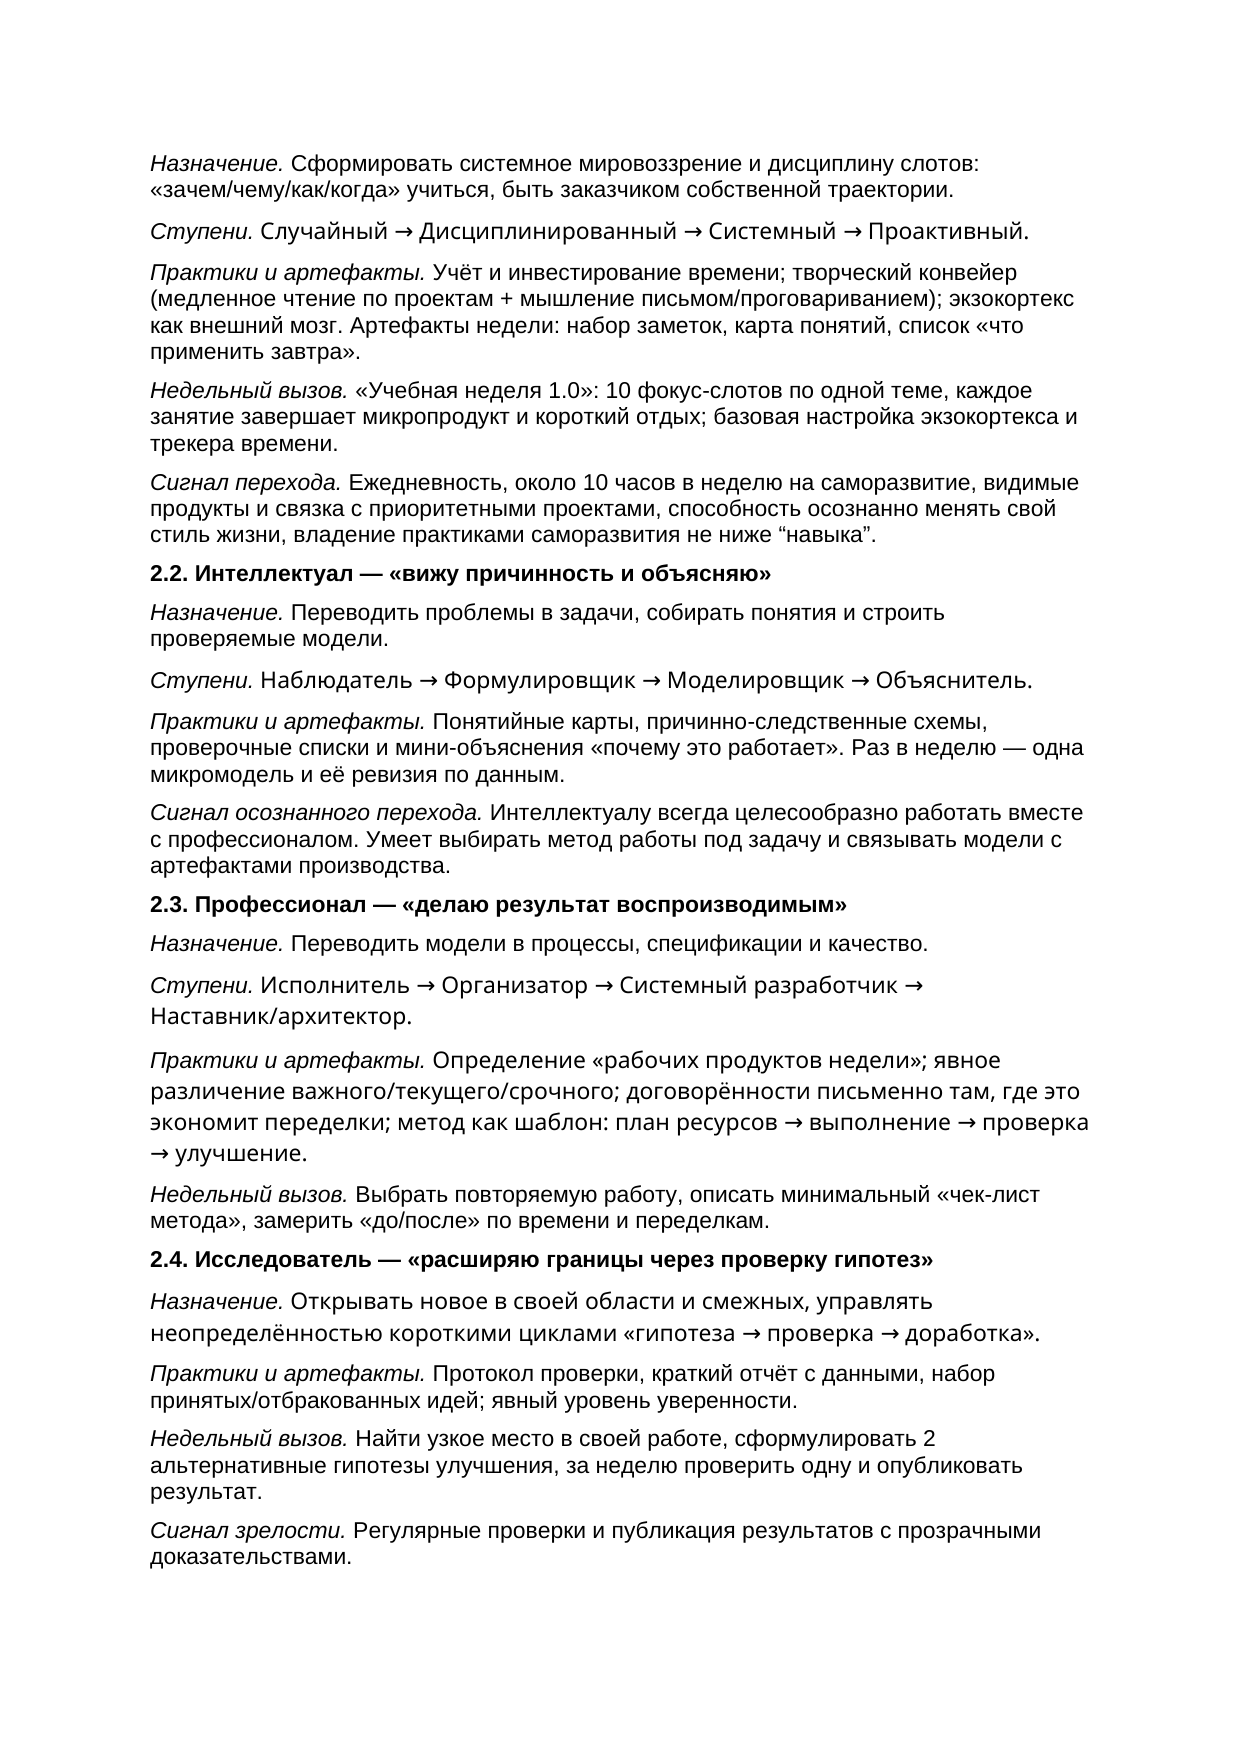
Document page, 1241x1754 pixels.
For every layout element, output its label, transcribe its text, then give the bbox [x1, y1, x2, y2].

text Ступени. Случайный → Дисциплинированный → Системный → Проактивный. [150, 215, 1090, 246]
text Недельный вызов. «Учебная неделя 1.0»: 10 фокус‑слотов по одной теме, каждое занятие завершает микропродукт и короткий отдых; базовая настройка экзокортекса и трекера времени. [150, 377, 1090, 456]
text Назначение. Сформировать системное мировоззрение и дисциплину слотов: «зачем/чему/как/когда» учиться, быть заказчиком собственной траектории. [150, 150, 1090, 203]
text 2.4. Исследователь — «расширяю границы через проверку гипотез» [150, 1246, 1090, 1273]
text 2.3. Профессионал — «делаю результат воспроизводимым» [150, 891, 1090, 917]
text Недельный вызов. Выбрать повторяемую работу, описать минимальный «чек‑лист метода», замерить «до/после» по времени и переделкам. [150, 1181, 1090, 1234]
text Сигнал зрелости. Регулярные проверки и публикация результатов с прозрачными доказательствами. [150, 1517, 1090, 1570]
text Практики и артефакты. Учёт и инвестирование времени; творческий конвейер (медленное чтение по проектам + мышление письмом/проговариванием); экзокортекс как внешний мозг. Артефакты недели: набор заметок, карта понятий, список «что применить завтра». [150, 259, 1090, 364]
text Ступени. Наблюдатель → Формулировщик → Моделировщик → Объяснитель. [150, 664, 1090, 695]
text Практики и артефакты. Понятийные карты, причинно‑следственные схемы, проверочные списки и мини‑объяснения «почему это работает». Раз в неделю — одна микромодель и её ревизия по данным. [150, 708, 1090, 787]
text Назначение. Открывать новое в своей области и смежных, управлять неопределённостью короткими циклами «гипотеза → проверка → доработка». [150, 1285, 1090, 1348]
text Назначение. Переводить проблемы в задачи, собирать понятия и строить проверяемые модели. [150, 599, 1090, 652]
text Практики и артефакты. Определение «рабочих продуктов недели»; явное различение важного/текущего/срочного; договорённости письменно там, где это экономит переделки; метод как шаблон: план ресурсов → выполнение → проверка → улучшение. [150, 1044, 1090, 1169]
text 2.2. Интеллектуал — «вижу причинность и объясняю» [150, 560, 1090, 586]
text Практики и артефакты. Протокол проверки, краткий отчёт с данными, набор принятых/отбракованных идей; явный уровень уверенности. [150, 1360, 1090, 1413]
text Назначение. Переводить модели в процессы, спецификации и качество. [150, 930, 1090, 956]
text Сигнал осознанного перехода. Интеллектуалу всегда целесообразно работать вместе с профессионалом. Умеет выбирать метод работы под задачу и связывать модели с артефактами производства. [150, 799, 1090, 878]
text Недельный вызов. Найти узкое место в своей работе, сформулировать 2 альтернативные гипотезы улучшения, за неделю проверить одну и опубликовать результат. [150, 1425, 1090, 1504]
text Сигнал перехода. Ежедневность, около 10 часов в неделю на саморазвитие, видимые продукты и связка с приоритетными проектами, способность осознанно менять свой стиль жизни, владение практиками саморазвития не ниже “навыка”. [150, 468, 1090, 547]
text Ступени. Исполнитель → Организатор → Системный разработчик → Наставник/архитектор. [150, 969, 1090, 1031]
